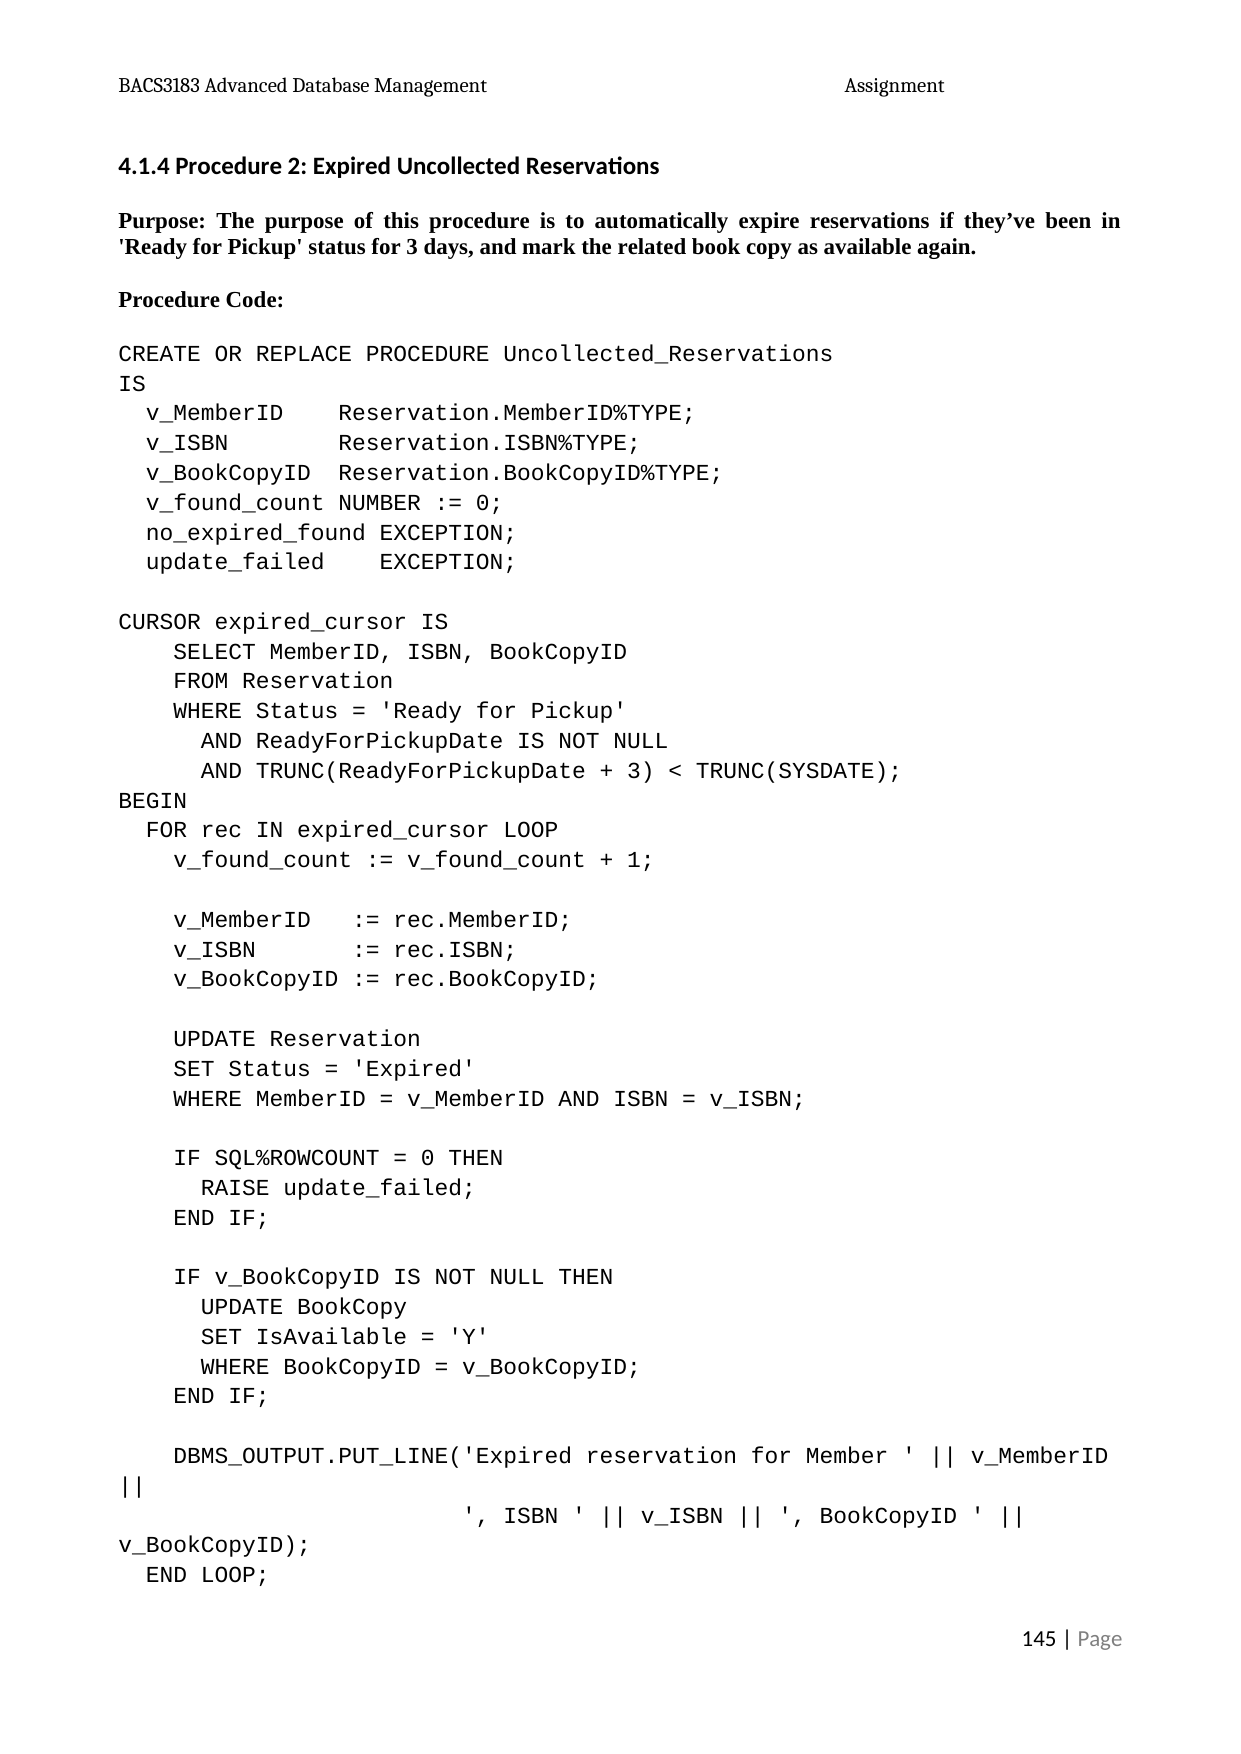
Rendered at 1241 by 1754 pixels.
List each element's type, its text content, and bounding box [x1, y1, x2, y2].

text IS [118, 372, 1122, 398]
text SET IsAvailable = 'Y' [118, 1325, 1122, 1351]
text ', ISBN ' || v_ISBN || ', BookCopyID ' || v_BookCopyID); [118, 1504, 1122, 1560]
text SELECT MemberID, ISBN, BookCopyID [118, 640, 1122, 666]
text FOR rec IN expired_cursor LOOP [118, 819, 1122, 845]
text CREATE OR REPLACE PROCEDURE Uncollected_Reservations [118, 342, 1122, 368]
text WHERE MemberID = v_MemberID AND ISBN = v_ISBN; [118, 1087, 1122, 1113]
text CURSOR expired_cursor IS [118, 610, 1122, 636]
text END IF; [118, 1385, 1122, 1411]
text UPDATE Reservation [118, 1027, 1122, 1053]
text v_found_count := v_found_count + 1; [118, 848, 1122, 874]
text WHERE BookCopyID = v_BookCopyID; [118, 1355, 1122, 1381]
text update_failed EXCEPTION; [118, 551, 1122, 577]
text v_found_count NUMBER := 0; [118, 491, 1122, 517]
text v_BookCopyID := rec.BookCopyID; [118, 968, 1122, 994]
subtitle 4.1.4 Procedure 2: Expired Uncollected Reservations [118, 150, 1122, 181]
text Purpose: The purpose of this procedure is to automatically expire reservations if they’ve been in 'Ready for Pickup' status for 3 days, and mark the related book copy as available again. [118, 207, 1122, 259]
text v_MemberID := rec.MemberID; [118, 908, 1122, 934]
text Procedure Code: [118, 286, 1122, 312]
text IF v_BookCopyID IS NOT NULL THEN [118, 1266, 1122, 1292]
text END IF; [118, 1206, 1122, 1232]
text DBMS_OUTPUT.PUT_LINE('Expired reservation for Member ' || v_MemberID || [118, 1444, 1122, 1500]
text v_ISBN := rec.ISBN; [118, 938, 1122, 964]
text FROM Reservation [118, 670, 1122, 696]
text RAISE update_failed; [118, 1176, 1122, 1202]
text v_ISBN Reservation.ISBN%TYPE; [118, 431, 1122, 457]
text SET Status = 'Expired' [118, 1057, 1122, 1083]
text AND ReadyForPickupDate IS NOT NULL [118, 729, 1122, 755]
text no_expired_found EXCEPTION; [118, 521, 1122, 547]
text UPDATE BookCopy [118, 1295, 1122, 1321]
text WHERE Status = 'Ready for Pickup' [118, 699, 1122, 726]
text IF SQL%ROWCOUNT = 0 THEN [118, 1146, 1122, 1172]
text AND TRUNC(ReadyForPickupDate + 3) < TRUNC(SYSDATE); [118, 759, 1122, 785]
text BEGIN [118, 789, 1122, 815]
text END LOOP; [118, 1563, 1122, 1589]
text v_BookCopyID Reservation.BookCopyID%TYPE; [118, 461, 1122, 487]
text v_MemberID Reservation.MemberID%TYPE; [118, 402, 1122, 428]
